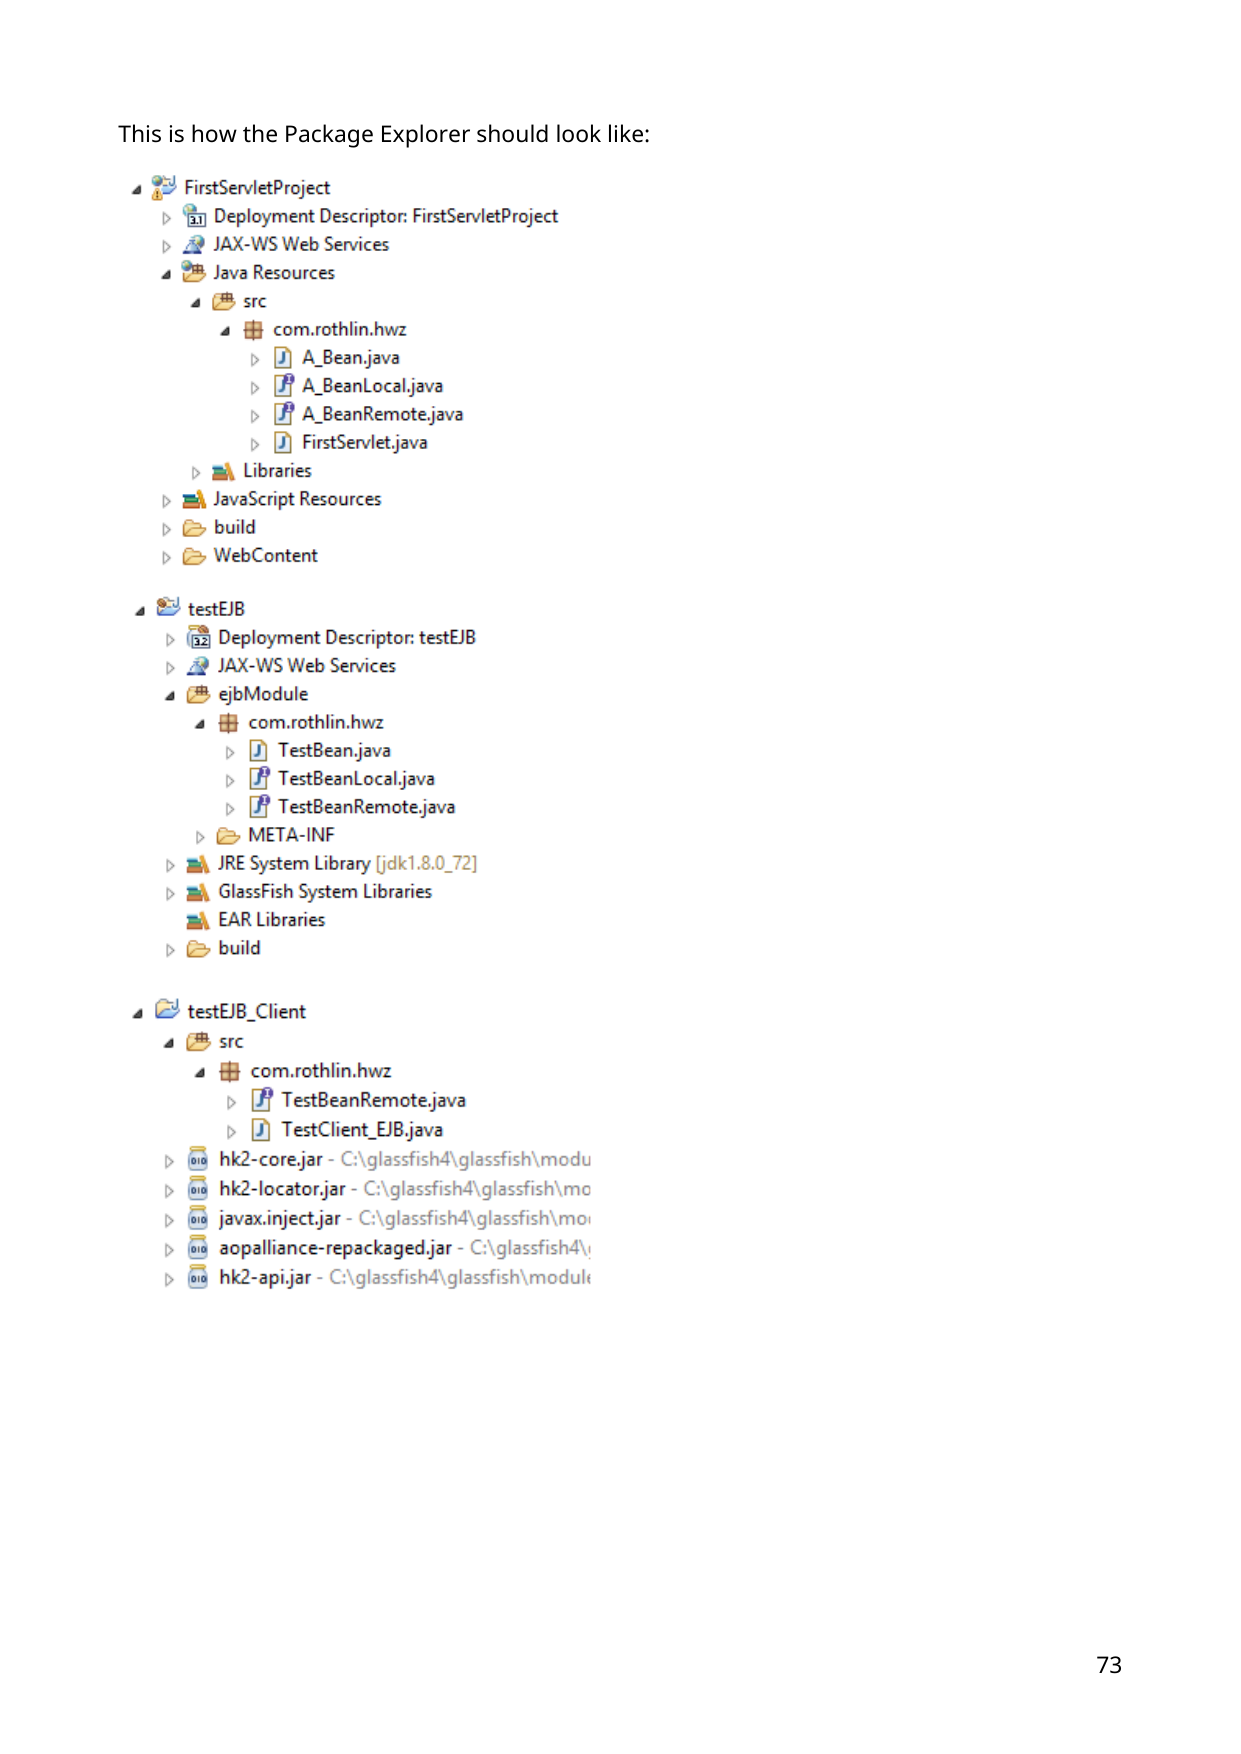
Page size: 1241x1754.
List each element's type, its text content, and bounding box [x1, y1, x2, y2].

text This is how the Package Explorer should look like: [118, 118, 1122, 149]
picture [118, 175, 591, 570]
picture [118, 595, 591, 964]
picture [118, 994, 591, 1294]
